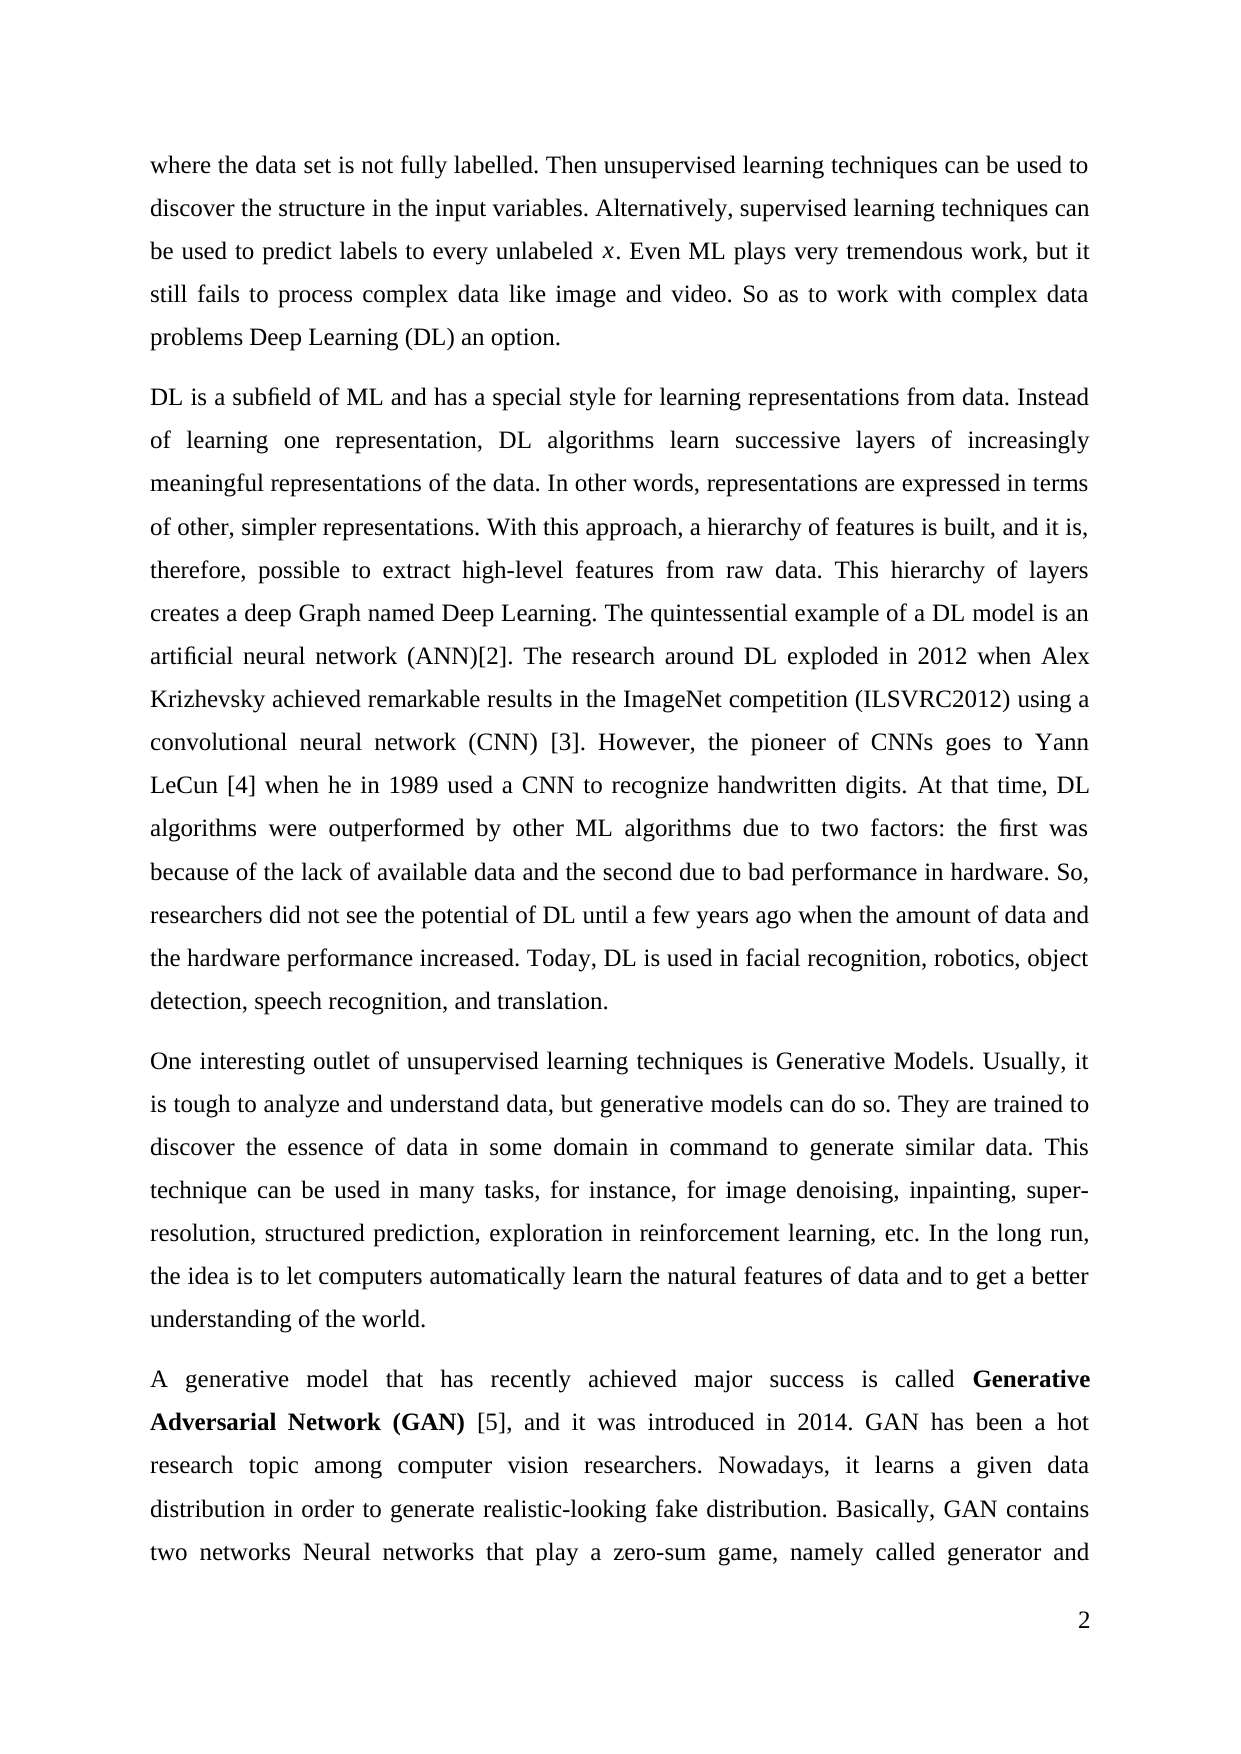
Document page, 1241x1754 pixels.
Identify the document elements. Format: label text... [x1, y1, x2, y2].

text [150, 150, 1090, 351]
text One interesting outlet of unsupervised learning techniques is Generative Models. Usually, it is tough to analyze and understand data, but generative models can do so. They are trained to discover the essence of data in some domain in command to generate similar data. This technique can be used in many tasks, for instance, for image denoising, inpainting, super-resolution, structured prediction, exploration in reinforcement learning, etc. In the long run, the idea is to let computers automatically learn the natural features of data and to get a better understanding of the world. [150, 1046, 1090, 1333]
text DL is a subﬁeld of ML and has a special style for learning representations from data. Instead of learning one representation, DL algorithms learn successive layers of increasingly meaningful representations of the data. In other words, representations are expressed in terms of other, simpler representations. With this approach, a hierarchy of features is built, and it is, therefore, possible to extract high-level features from raw data. This hierarchy of layers creates a deep Graph named Deep Learning. The quintessential example of a DL model is an artiﬁcial neural network (ANN)[2]. The research around DL exploded in 2012 when Alex Krizhevsky achieved remarkable results in the ImageNet competition (ILSVRC2012) using a convolutional neural network (CNN) [3]. However, the pioneer of CNNs goes to Yann LeCun [4] when he in 1989 used a CNN to recognize handwritten digits. At that time, DL algorithms were outperformed by other ML algorithms due to two factors: the ﬁrst was because of the lack of available data and the second due to bad performance in hardware. So, researchers did not see the potential of DL until a few years ago when the amount of data and the hardware performance increased. Today, DL is used in facial recognition, robotics, object detection, speech recognition, and translation. [150, 382, 1090, 1015]
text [150, 1364, 1090, 1566]
